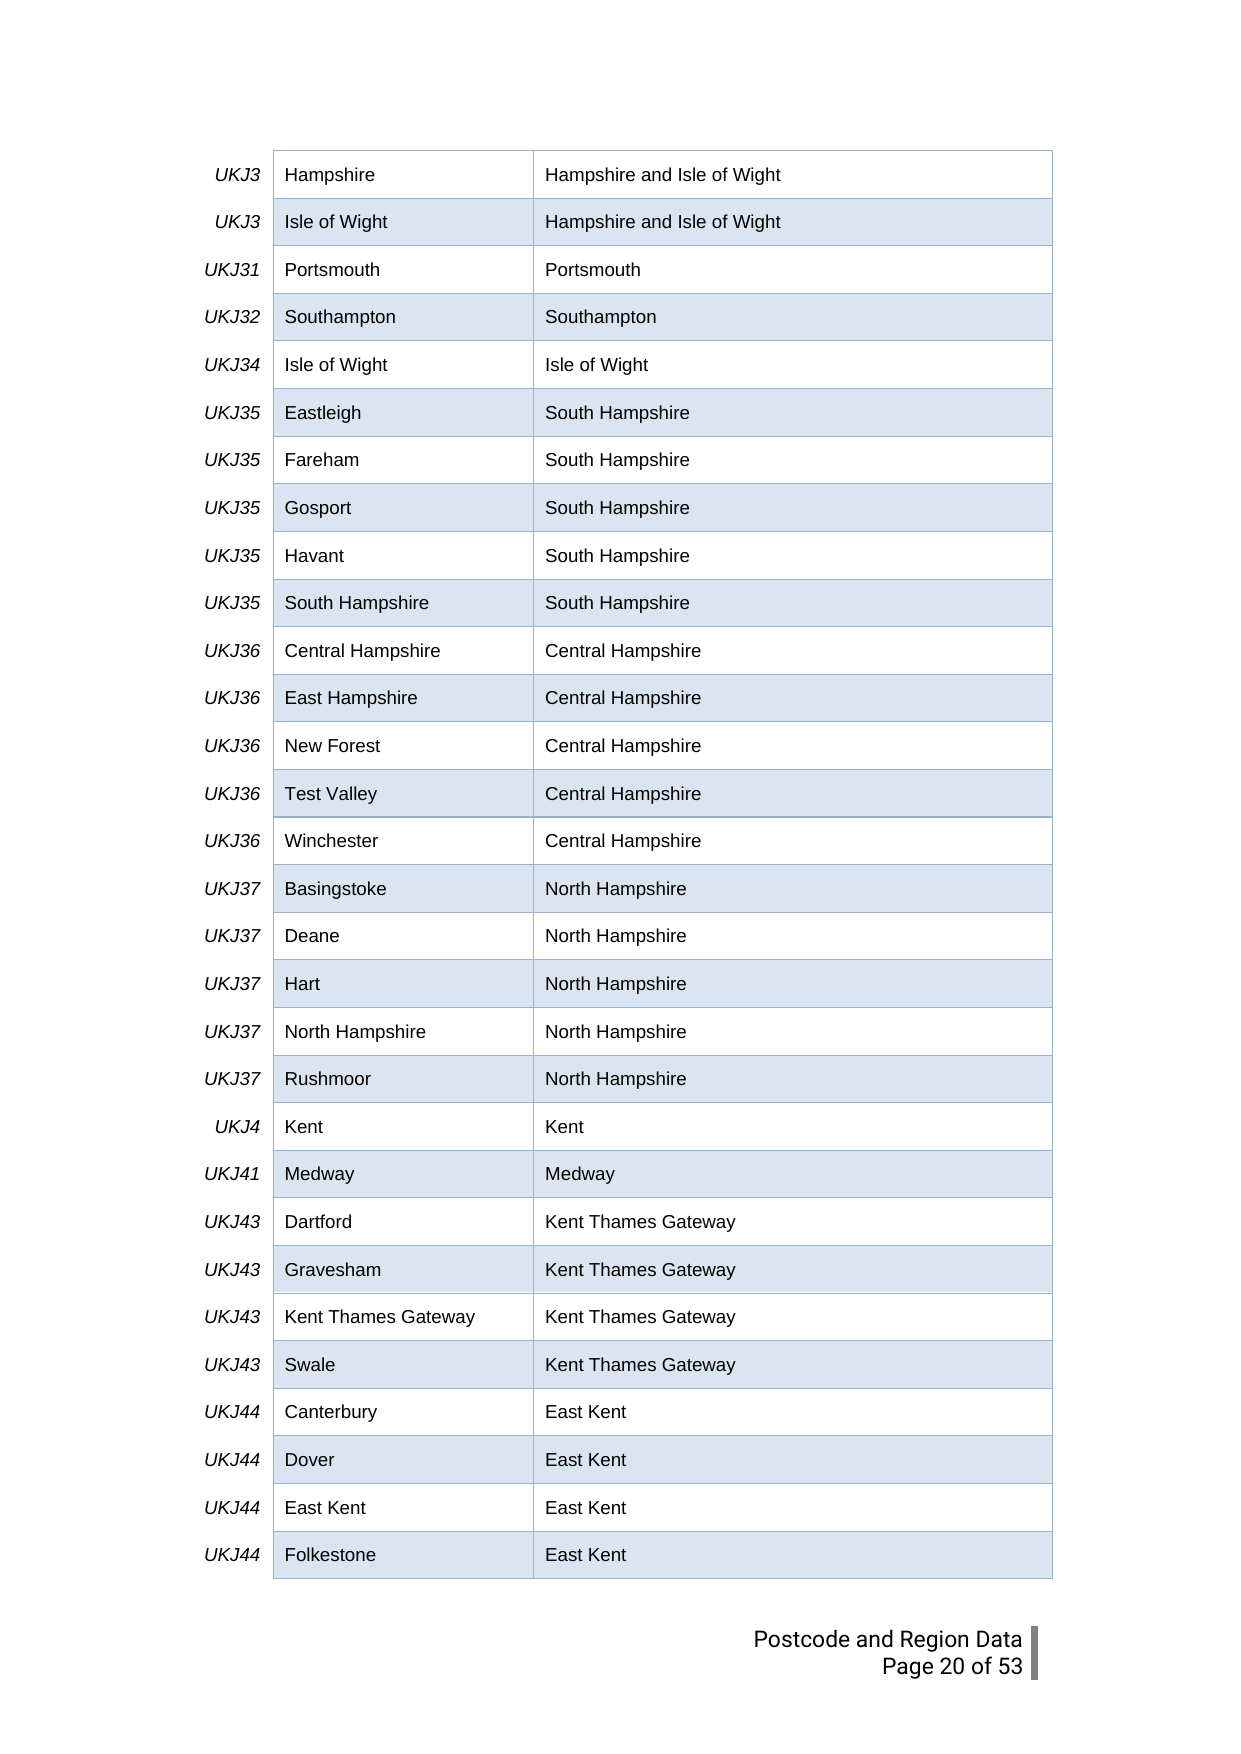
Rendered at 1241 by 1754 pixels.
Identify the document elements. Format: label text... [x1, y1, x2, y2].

table_cell Hart [274, 960, 533, 1007]
table_cell UKJ37 [188, 1007, 273, 1054]
table_cell UKJ32 [188, 293, 273, 340]
table_cell Kent Thames Gateway [274, 1294, 533, 1340]
table_cell Deane [274, 913, 533, 959]
table_cell UKJ35 [188, 436, 273, 483]
table_cell Basingstoke [274, 865, 533, 912]
table_cell North Hampshire [534, 913, 1052, 959]
table_cell Gosport [274, 484, 533, 531]
table_cell UKJ44 [188, 1388, 273, 1435]
table_cell Eastleigh [274, 389, 533, 436]
table_cell UKJ36 [188, 626, 273, 674]
table_cell Portsmouth [534, 246, 1052, 293]
table_cell Central Hampshire [274, 627, 533, 674]
table_cell North Hampshire [534, 865, 1052, 912]
table_cell UKJ37 [188, 1055, 273, 1102]
table_cell UKJ4 [188, 1102, 273, 1150]
table_cell East Kent [534, 1484, 1052, 1531]
table_cell Portsmouth [274, 246, 533, 293]
table_cell UKJ37 [188, 959, 273, 1007]
table_cell Kent [274, 1103, 533, 1150]
table_cell Kent Thames Gateway [534, 1198, 1052, 1245]
table_cell UKJ43 [188, 1197, 273, 1245]
table_cell Central Hampshire [534, 770, 1052, 816]
table_cell Dartford [274, 1198, 533, 1245]
table_cell Southampton [274, 294, 533, 340]
table_cell Hampshire and Isle of Wight [534, 199, 1052, 245]
table_cell Rushmoor [274, 1056, 533, 1102]
table_cell Hampshire [274, 151, 533, 198]
table_cell UKJ34 [188, 340, 273, 388]
table_cell Gravesham [274, 1246, 533, 1292]
table_cell Kent Thames Gateway [534, 1341, 1052, 1388]
table_cell Kent Thames Gateway [534, 1294, 1052, 1340]
table_cell Central Hampshire [534, 627, 1052, 674]
table_cell South Hampshire [534, 532, 1052, 578]
table_cell North Hampshire [534, 1008, 1052, 1054]
table_cell UKJ43 [188, 1245, 273, 1292]
table_cell Southampton [534, 294, 1052, 340]
table_cell Test Valley [274, 770, 533, 816]
table_cell UKJ43 [188, 1293, 273, 1340]
table_cell Kent [534, 1103, 1052, 1150]
table_cell South Hampshire [534, 389, 1052, 436]
table_cell Swale [274, 1341, 533, 1388]
table_cell Central Hampshire [534, 675, 1052, 721]
table_cell Dover [274, 1436, 533, 1483]
table_cell Medway [274, 1151, 533, 1197]
table_cell UKJ36 [188, 674, 273, 721]
table_cell New Forest [274, 722, 533, 769]
table_cell Folkestone [274, 1532, 533, 1578]
table_cell UKJ41 [188, 1150, 273, 1197]
table_cell UKJ36 [188, 721, 273, 769]
table_cell Kent Thames Gateway [534, 1246, 1052, 1292]
table_cell UKJ44 [188, 1531, 273, 1578]
table_cell UKJ3 [188, 150, 273, 198]
table_cell Isle of Wight [534, 341, 1052, 388]
table_cell Medway [534, 1151, 1052, 1197]
table_cell UKJ44 [188, 1483, 273, 1531]
table_cell UKJ36 [188, 769, 273, 816]
table_cell North Hampshire [534, 1056, 1052, 1102]
table_cell Havant [274, 532, 533, 578]
table_cell North Hampshire [274, 1008, 533, 1054]
table_cell Central Hampshire [534, 722, 1052, 769]
table_cell Isle of Wight [274, 199, 533, 245]
table_cell UKJ35 [188, 579, 273, 626]
table_cell East Kent [534, 1532, 1052, 1578]
table_cell UKJ35 [188, 388, 273, 436]
table_cell South Hampshire [534, 484, 1052, 531]
table_cell UKJ31 [188, 245, 273, 293]
table_cell South Hampshire [534, 580, 1052, 626]
table_cell South Hampshire [274, 580, 533, 626]
table_cell UKJ36 [188, 816, 273, 864]
table_cell East Kent [274, 1484, 533, 1531]
table_cell Winchester [274, 818, 533, 864]
table_cell UKJ37 [188, 912, 273, 959]
table_cell UKJ35 [188, 483, 273, 531]
table_cell UKJ43 [188, 1340, 273, 1388]
table_cell UKJ35 [188, 531, 273, 578]
table_cell East Kent [534, 1436, 1052, 1483]
table_cell East Hampshire [274, 675, 533, 721]
table_cell Hampshire and Isle of Wight [534, 151, 1052, 198]
table_cell Central Hampshire [534, 818, 1052, 864]
table_cell Fareham [274, 437, 533, 483]
table_cell UKJ44 [188, 1435, 273, 1483]
table_cell East Kent [534, 1389, 1052, 1435]
table_cell Isle of Wight [274, 341, 533, 388]
table_cell Canterbury [274, 1389, 533, 1435]
table_cell South Hampshire [534, 437, 1052, 483]
table_cell North Hampshire [534, 960, 1052, 1007]
table_cell UKJ3 [188, 198, 273, 245]
table_cell UKJ37 [188, 864, 273, 912]
